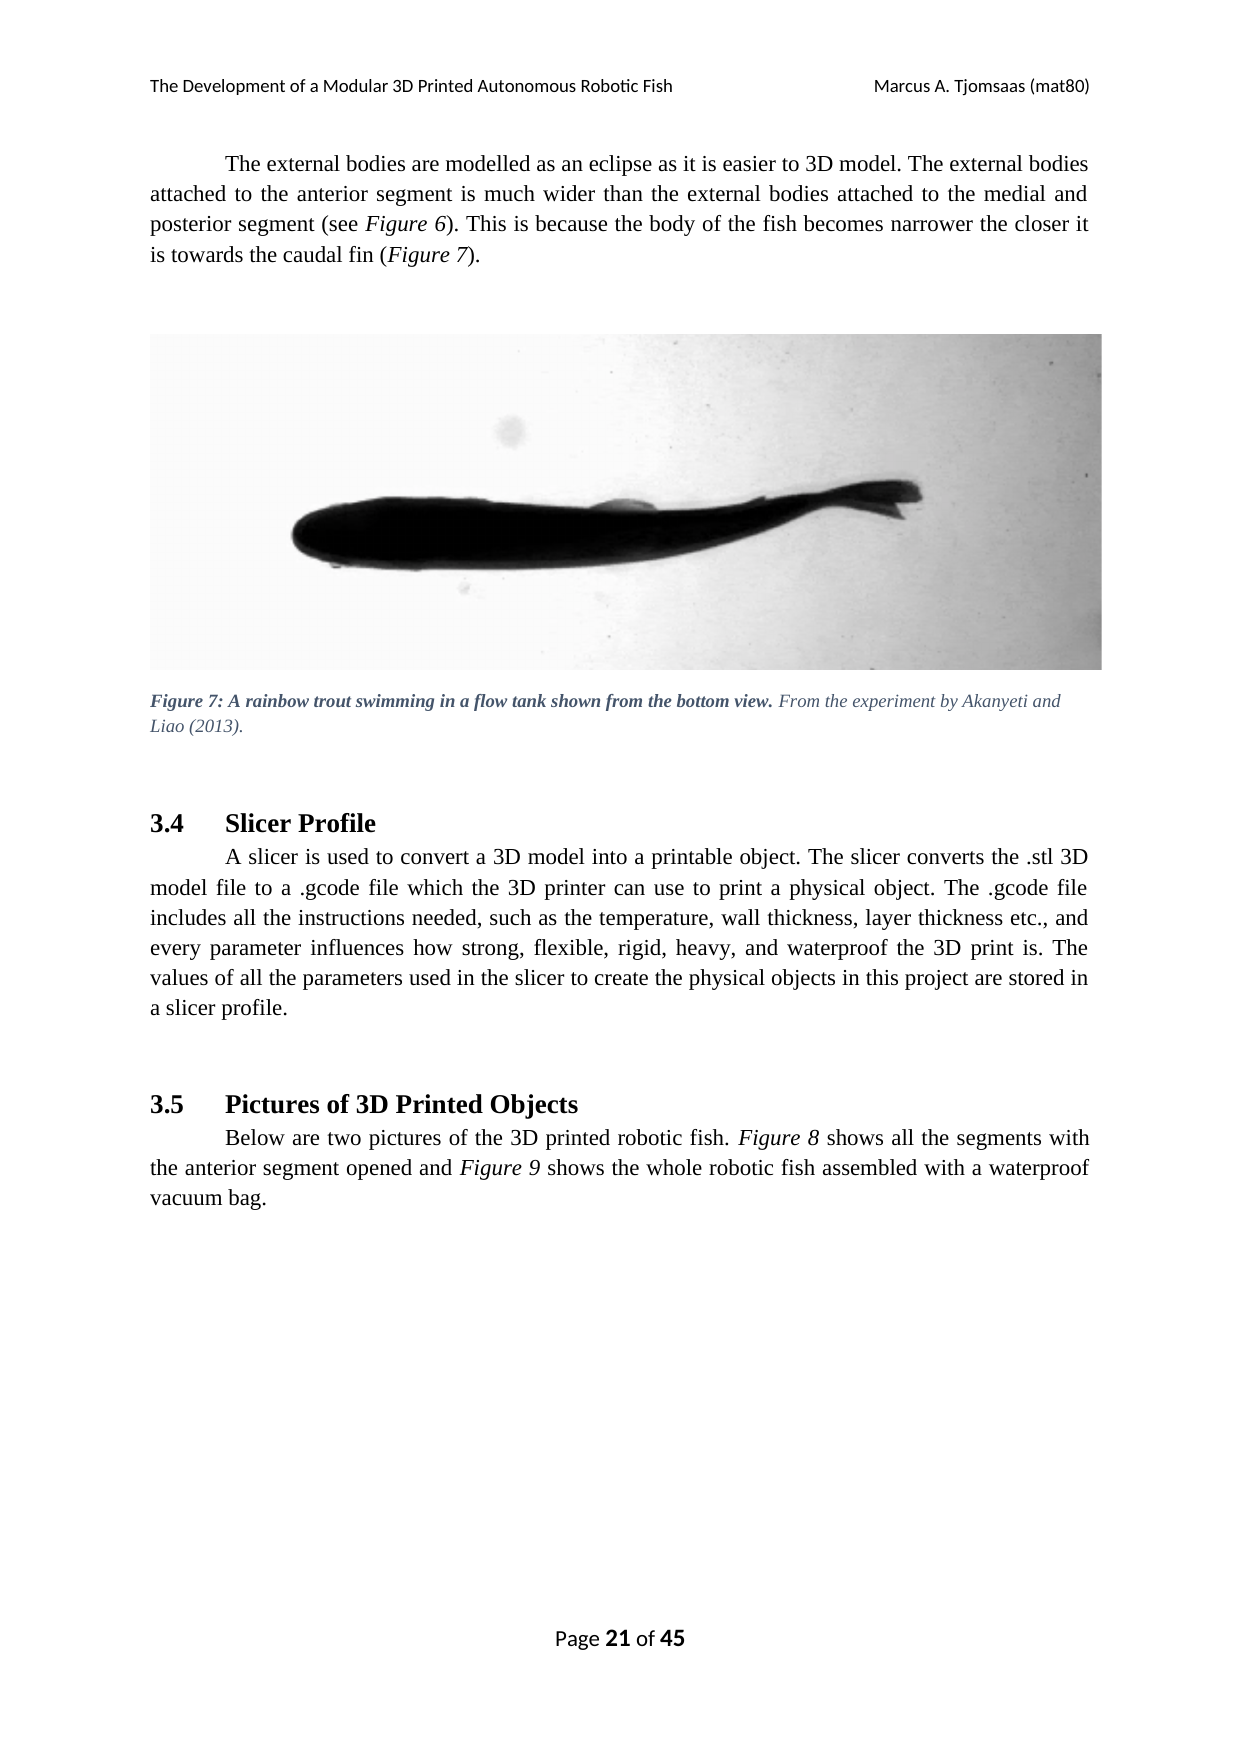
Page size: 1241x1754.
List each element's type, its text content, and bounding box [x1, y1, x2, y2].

subtitle 3.5 Pictures of 3D Printed Objects [150, 1088, 1090, 1119]
text A slicer is used to convert a 3D model into a printable object. The slicer converts the .stl 3D model file to a .gcode file which the 3D printer can use to print a physical object. The .gcode file includes all the instructions needed, such as the temperature, wall thickness, layer thickness etc., and every parameter influences how strong, flexible, rigid, heavy, and waterproof the 3D print is. The values of all the parameters used in the slicer to create the physical objects in this project are stored in a slicer profile. [150, 843, 1090, 1021]
text Below are two pictures of the 3D printed robotic fish. Figure 8 shows all the segments with the anterior segment opened and Figure 9 shows the whole robotic fish assembled with a waterproof vacuum bag. [150, 1124, 1090, 1211]
text The external bodies are modelled as an eclipse as it is easier to 3D model. The external bodies attached to the anterior segment is much wider than the external bodies attached to the medial and posterior segment (see Figure 6). This is because the body of the fish becomes narrower the closer it is towards the caudal fin (Figure 7). [150, 150, 1090, 267]
subtitle 3.4 Slicer Profile [150, 808, 1090, 839]
text Figure 7: A rainbow trout swimming in a flow tank shown from the bottom view. From the experiment by Akanyeti and Liao (2013). [150, 690, 1090, 737]
picture [150, 334, 1102, 670]
